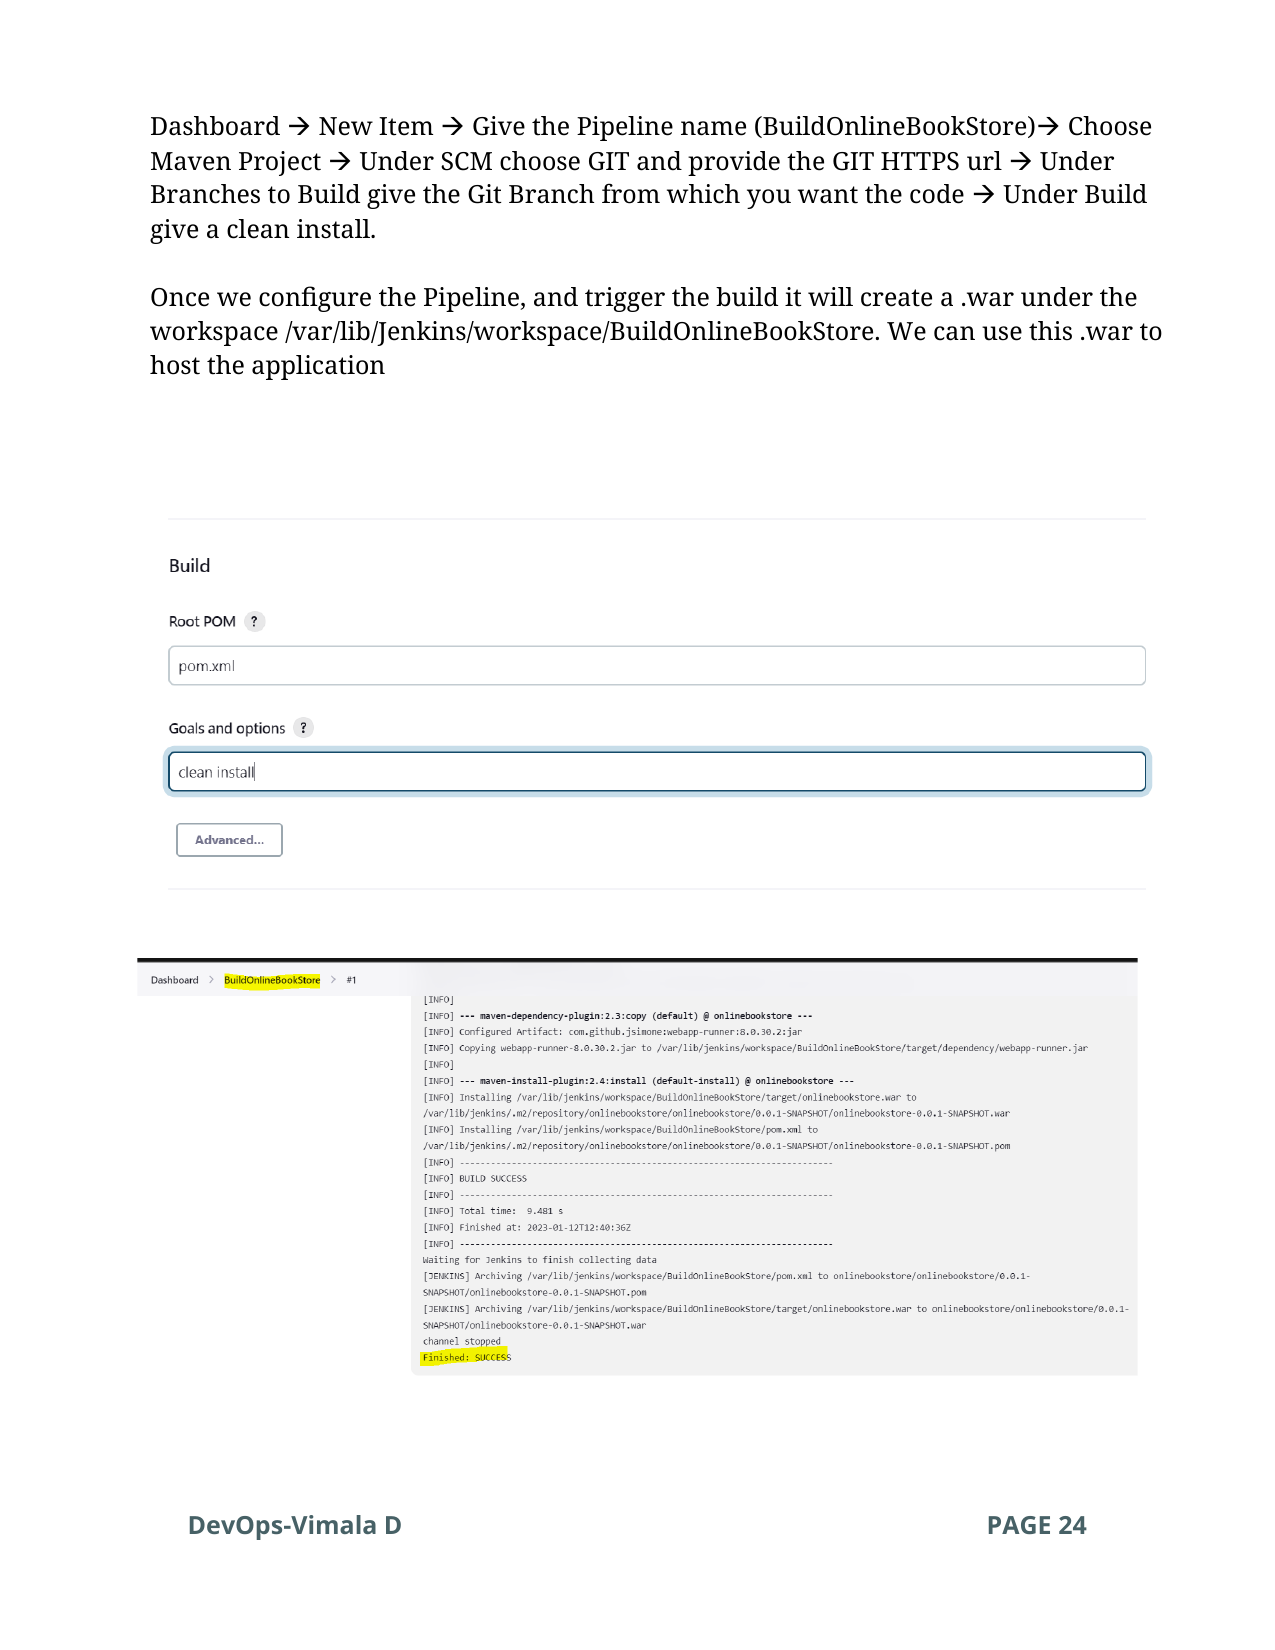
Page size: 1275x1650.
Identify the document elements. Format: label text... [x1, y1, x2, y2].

picture [157, 517, 1193, 891]
picture [137, 958, 1138, 1402]
list Once we configure the Pipeline, and trigger the build it will create a .war under the workspace /var/lib/Jenkins/workspace/BuildOnlineBookStore. We can use this .war to host the application [150, 279, 1200, 382]
list Dashboard New Item Give the Pipeline name (BuildOnlineBookStore) Choose Maven Project Under SCM choose GIT and provide the GIT HTTPS url Under Branches to Build give the Git Branch from which you want the code Under Build give a clean install. [150, 109, 1200, 245]
